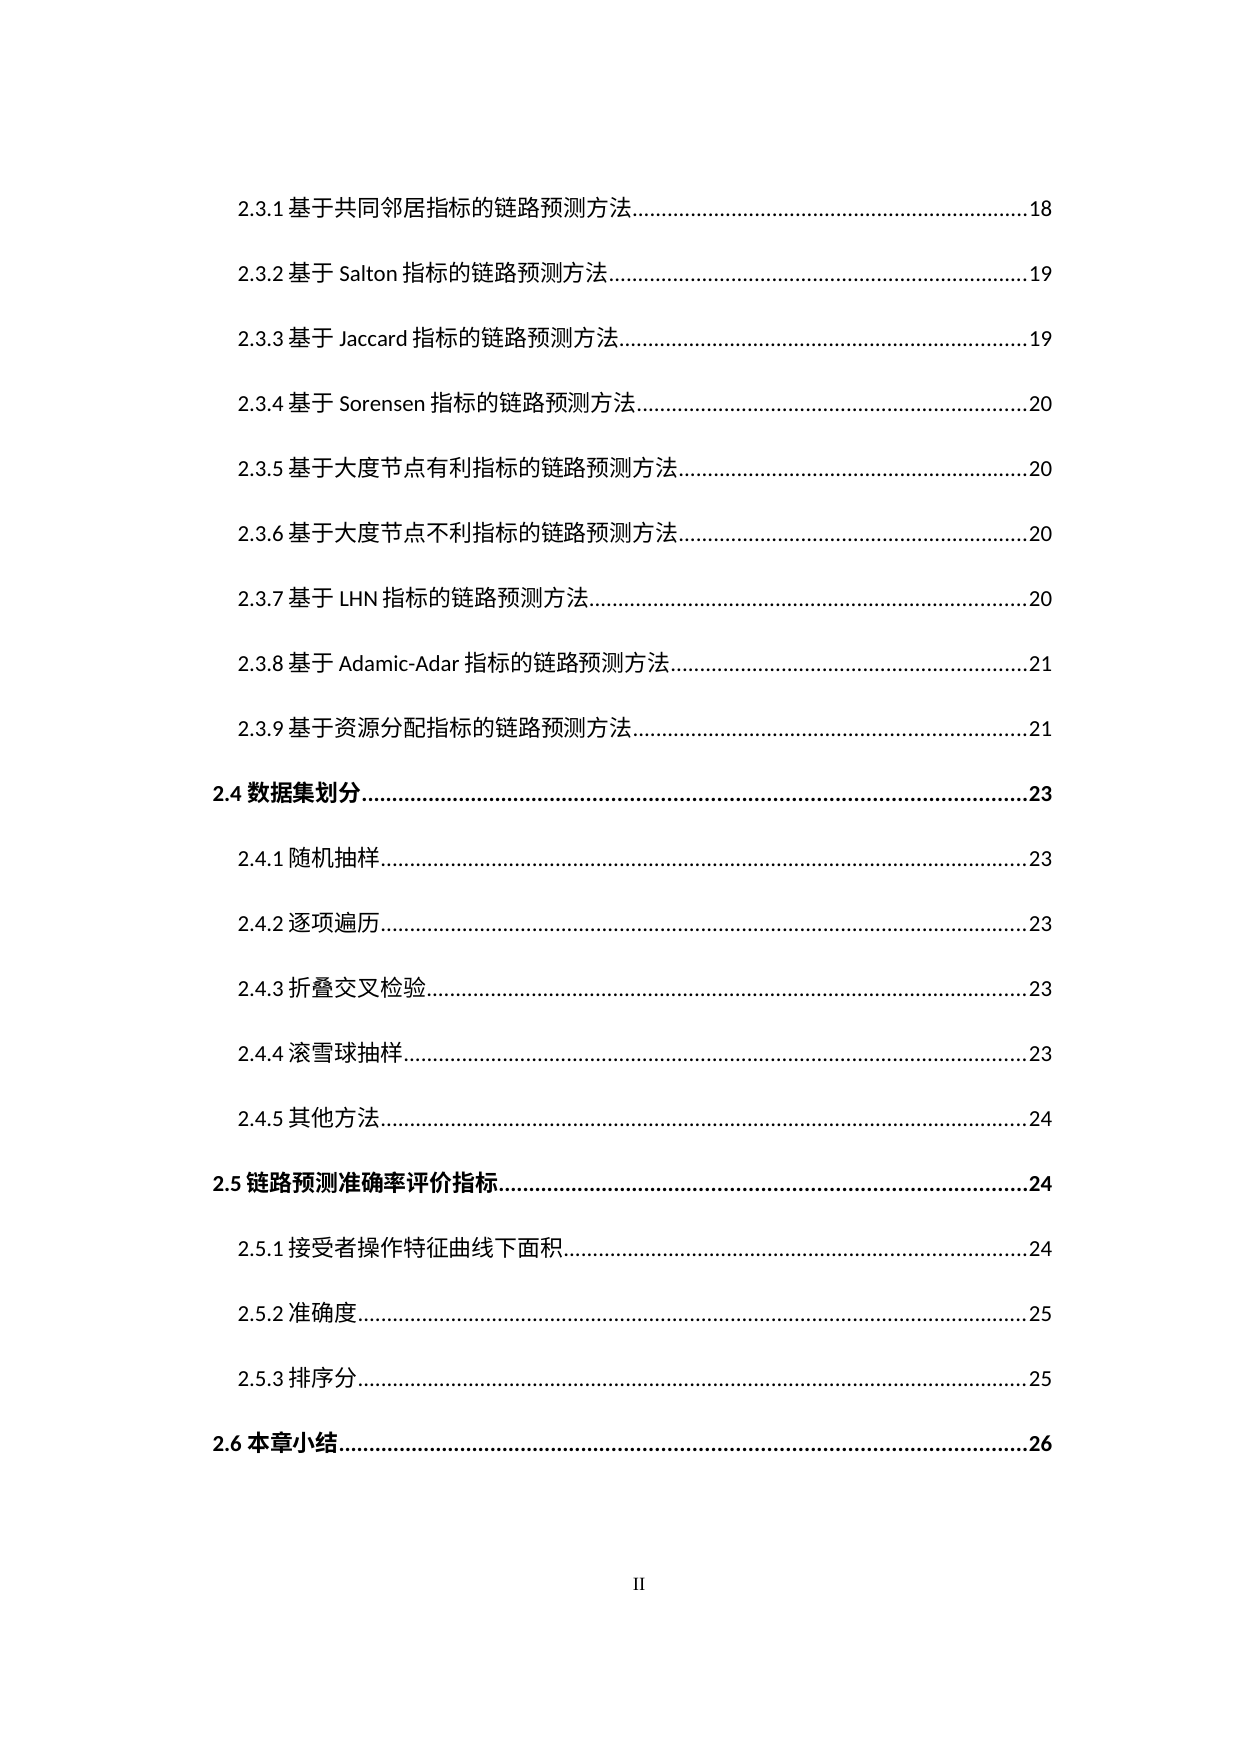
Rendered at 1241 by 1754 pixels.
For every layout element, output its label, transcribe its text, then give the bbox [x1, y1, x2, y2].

text 2.3.3 基于Jaccard指标的链路预测方法 19 [237, 304, 1053, 369]
text 2.4.2 逐项遍历 23 [237, 889, 1053, 954]
text 2.3.4 基于Sorensen指标的链路预测方法 20 [237, 369, 1053, 434]
text 2.4 数据集划分 23 [212, 759, 1053, 824]
text 2.4.5 其他方法 24 [237, 1084, 1053, 1149]
text 2.5.3 排序分 25 [237, 1344, 1053, 1409]
text 2.6 本章小结 26 [212, 1409, 1053, 1474]
text 2.3.2 基于Salton指标的链路预测方法 19 [237, 239, 1053, 304]
text 2.3.6 基于大度节点不利指标的链路预测方法 20 [237, 499, 1053, 564]
text 2.3.9 基于资源分配指标的链路预测方法 21 [237, 694, 1053, 759]
text 2.3.8基于Adamic-Adar指标的链路预测方法 21 [237, 629, 1053, 694]
text 2.4.3 折叠交叉检验 23 [237, 954, 1053, 1019]
text 2.3.5 基于大度节点有利指标的链路预测方法 20 [237, 434, 1053, 499]
text 2.5链路预测准确率评价指标 24 [212, 1149, 1053, 1214]
text 2.5.1接受者操作特征曲线下面积 24 [237, 1214, 1053, 1279]
text 2.5.2 准确度 25 [237, 1279, 1053, 1344]
text 2.4.4 滚雪球抽样 23 [237, 1019, 1053, 1084]
text 2.3.1基于共同邻居指标的链路预测方法 18 [237, 174, 1053, 239]
text 2.4.1 随机抽样 23 [237, 824, 1053, 889]
text 2.3.7 基于LHN指标的链路预测方法 20 [237, 564, 1053, 629]
